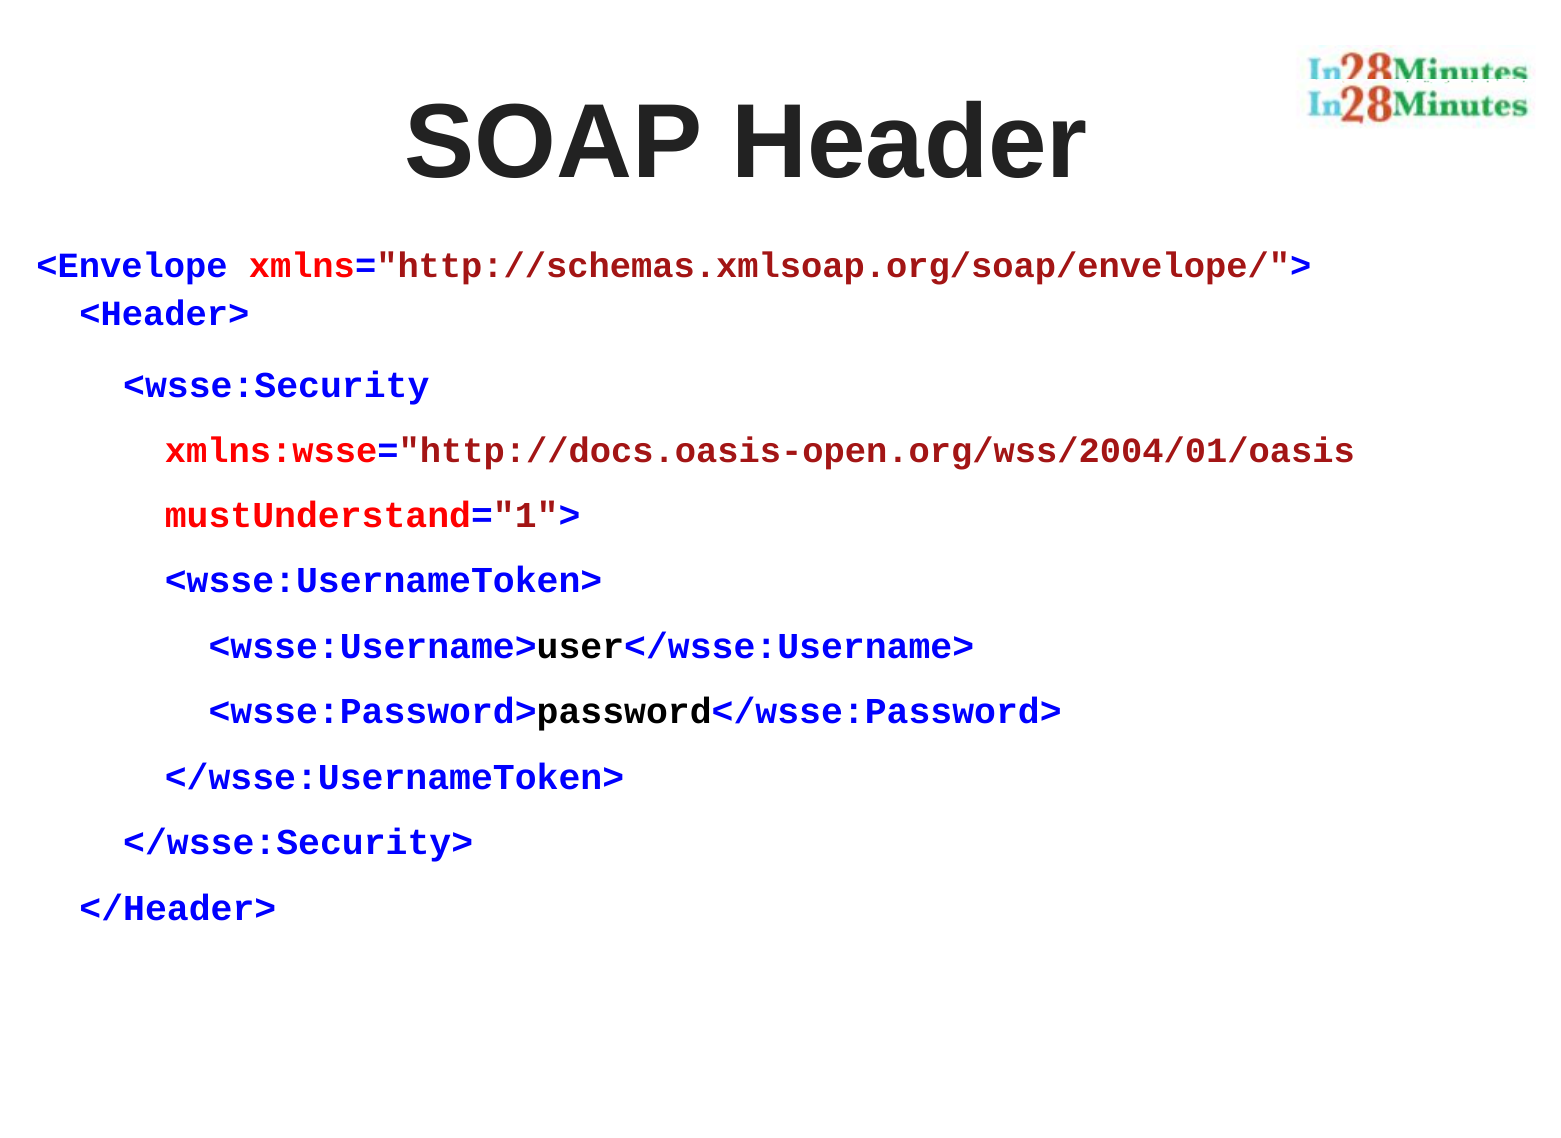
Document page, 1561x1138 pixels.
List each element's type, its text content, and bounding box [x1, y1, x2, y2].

text xmlns:wsse="http://docs.oasis-open.org/wss/2004/01/oasis [164, 433, 1489, 473]
text mustUnderstand="1"> [164, 497, 1489, 538]
text <wsse:UsernameToken> [164, 563, 1489, 604]
text <wsse:Security [123, 368, 1489, 409]
text </wsse:Security> [123, 824, 1489, 866]
text <wsse:Username>user</wsse:Username> [208, 628, 1489, 669]
text <Envelope xmlns="http://schemas.xmlsoap.org/soap/envelope/"> <Header> [36, 248, 1446, 336]
text </wsse:UsernameToken> [164, 759, 1489, 800]
text </Header> [79, 890, 1489, 931]
picture [1272, 45, 1536, 212]
text SOAP Header [404, 79, 1272, 200]
text <wsse:Password>password</wsse:Password> [208, 693, 1489, 735]
